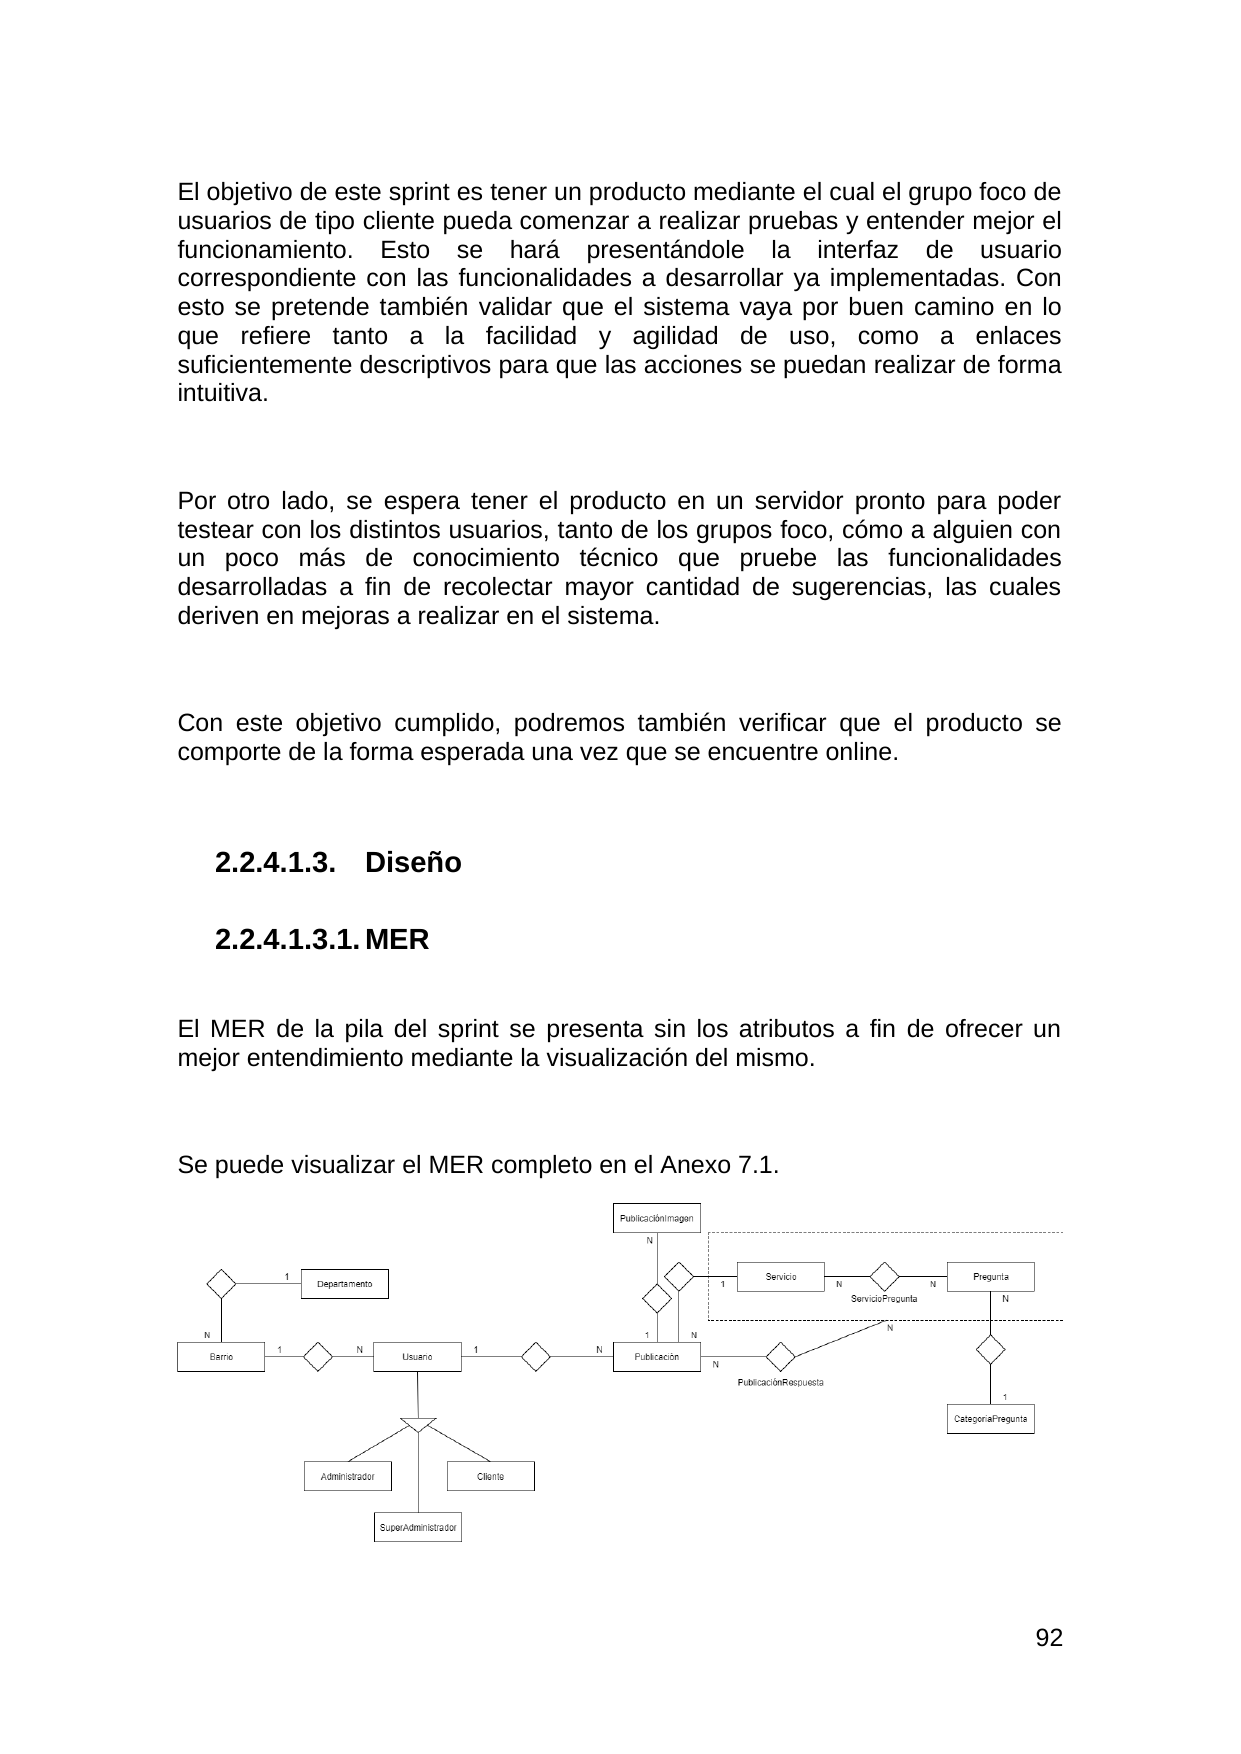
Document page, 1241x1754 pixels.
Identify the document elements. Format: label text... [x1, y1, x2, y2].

list Diseño [215, 845, 1063, 878]
text Por otro lado, se espera tener el producto en un servidor pronto para poder testear con los distintos usuarios, tanto de los grupos foco, cómo a alguien con un poco más de conocimiento técnico que pruebe las funcionalidades desarrolladas a fin de recolectar mayor cantidad de sugerencias, las cuales deriven en mejoras a realizar en el sistema. [177, 486, 1063, 630]
text El objetivo de este sprint es tener un producto mediante el cual el grupo foco de usuarios de tipo cliente pueda comenzar a realizar pruebas y entender mejor el funcionamiento. Esto se hará presentándole la interfaz de usuario correspondiente con las funcionalidades a desarrollar ya implementadas. Con esto se pretende también validar que el sistema vaya por buen camino en lo que refiere tanto a la facilidad y agilidad de uso, como a enlaces suficientemente descriptivos para que las acciones se puedan realizar de forma intuitiva. [177, 177, 1063, 407]
picture [177, 1203, 1063, 1542]
text Con este objetivo cumplido, podremos también verificar que el producto se comporte de la forma esperada una vez que se encuentre online. [177, 708, 1063, 766]
text Se puede visualizar el MER completo en el Anexo 7.1. [177, 1150, 1063, 1179]
list MER [215, 922, 1063, 955]
text El MER de la pila del sprint se presenta sin los atributos a fin de ofrecer un mejor entendimiento mediante la visualización del mismo. [177, 1014, 1063, 1071]
